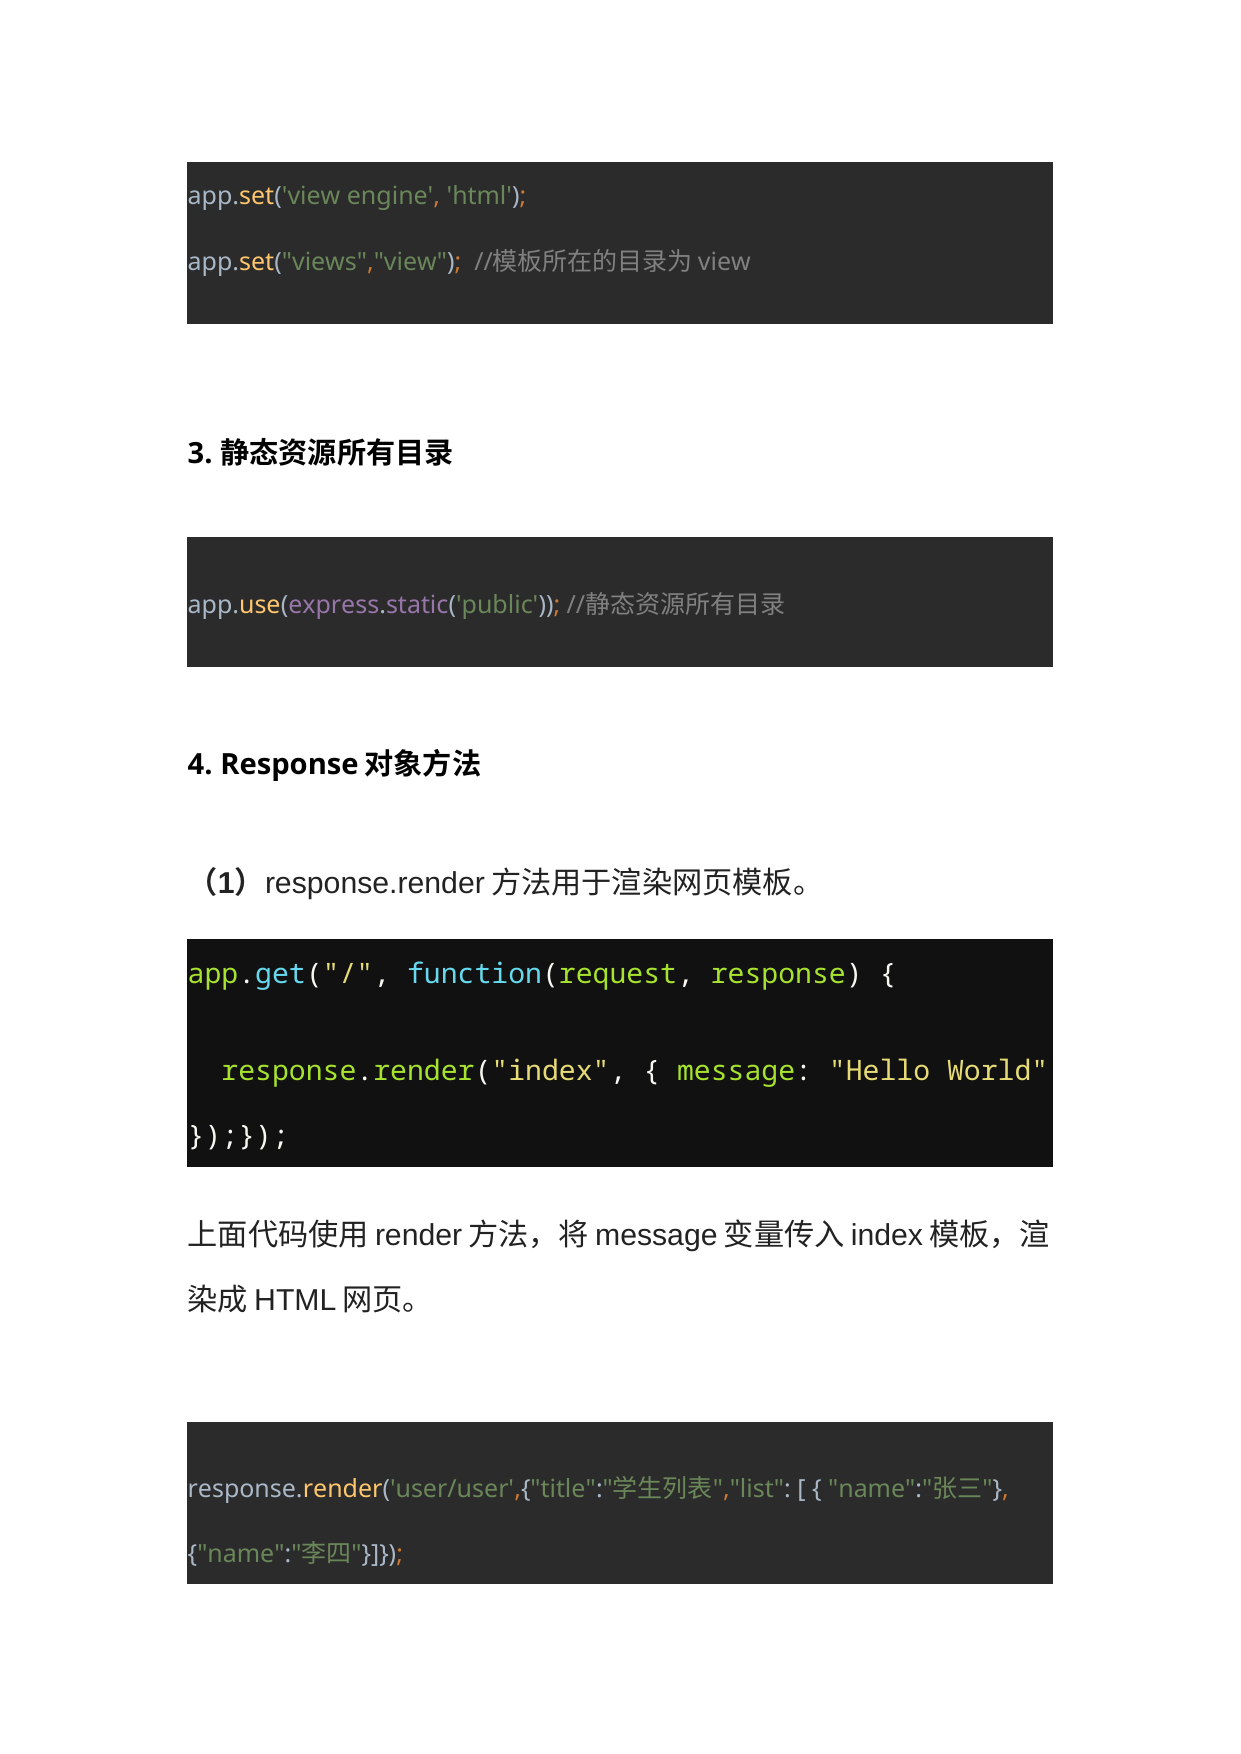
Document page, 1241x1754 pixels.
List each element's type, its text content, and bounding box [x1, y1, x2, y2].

text response.render("index", { message: "Hello World" });}); [187, 1037, 1053, 1167]
text app.get("/", function(request, response) { [187, 939, 1053, 1004]
text 上面代码使用render方法，将message变量传入index模板，渲染成HTML网页。 [187, 1200, 1053, 1330]
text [187, 162, 1053, 292]
text app.use(express.static('public')); //静态资源所有目录 [187, 570, 1053, 635]
subtitle 静态资源所有目录 [187, 419, 1053, 484]
text （1）response.render方法用于渲染网页模板。 [187, 848, 1053, 913]
text response.render('user/user',{"title":"学生列表","list": [ { "name":"张三"},{"name":"李四"}]}); [187, 1454, 1053, 1584]
subtitle Response对象方法 [187, 729, 1053, 794]
